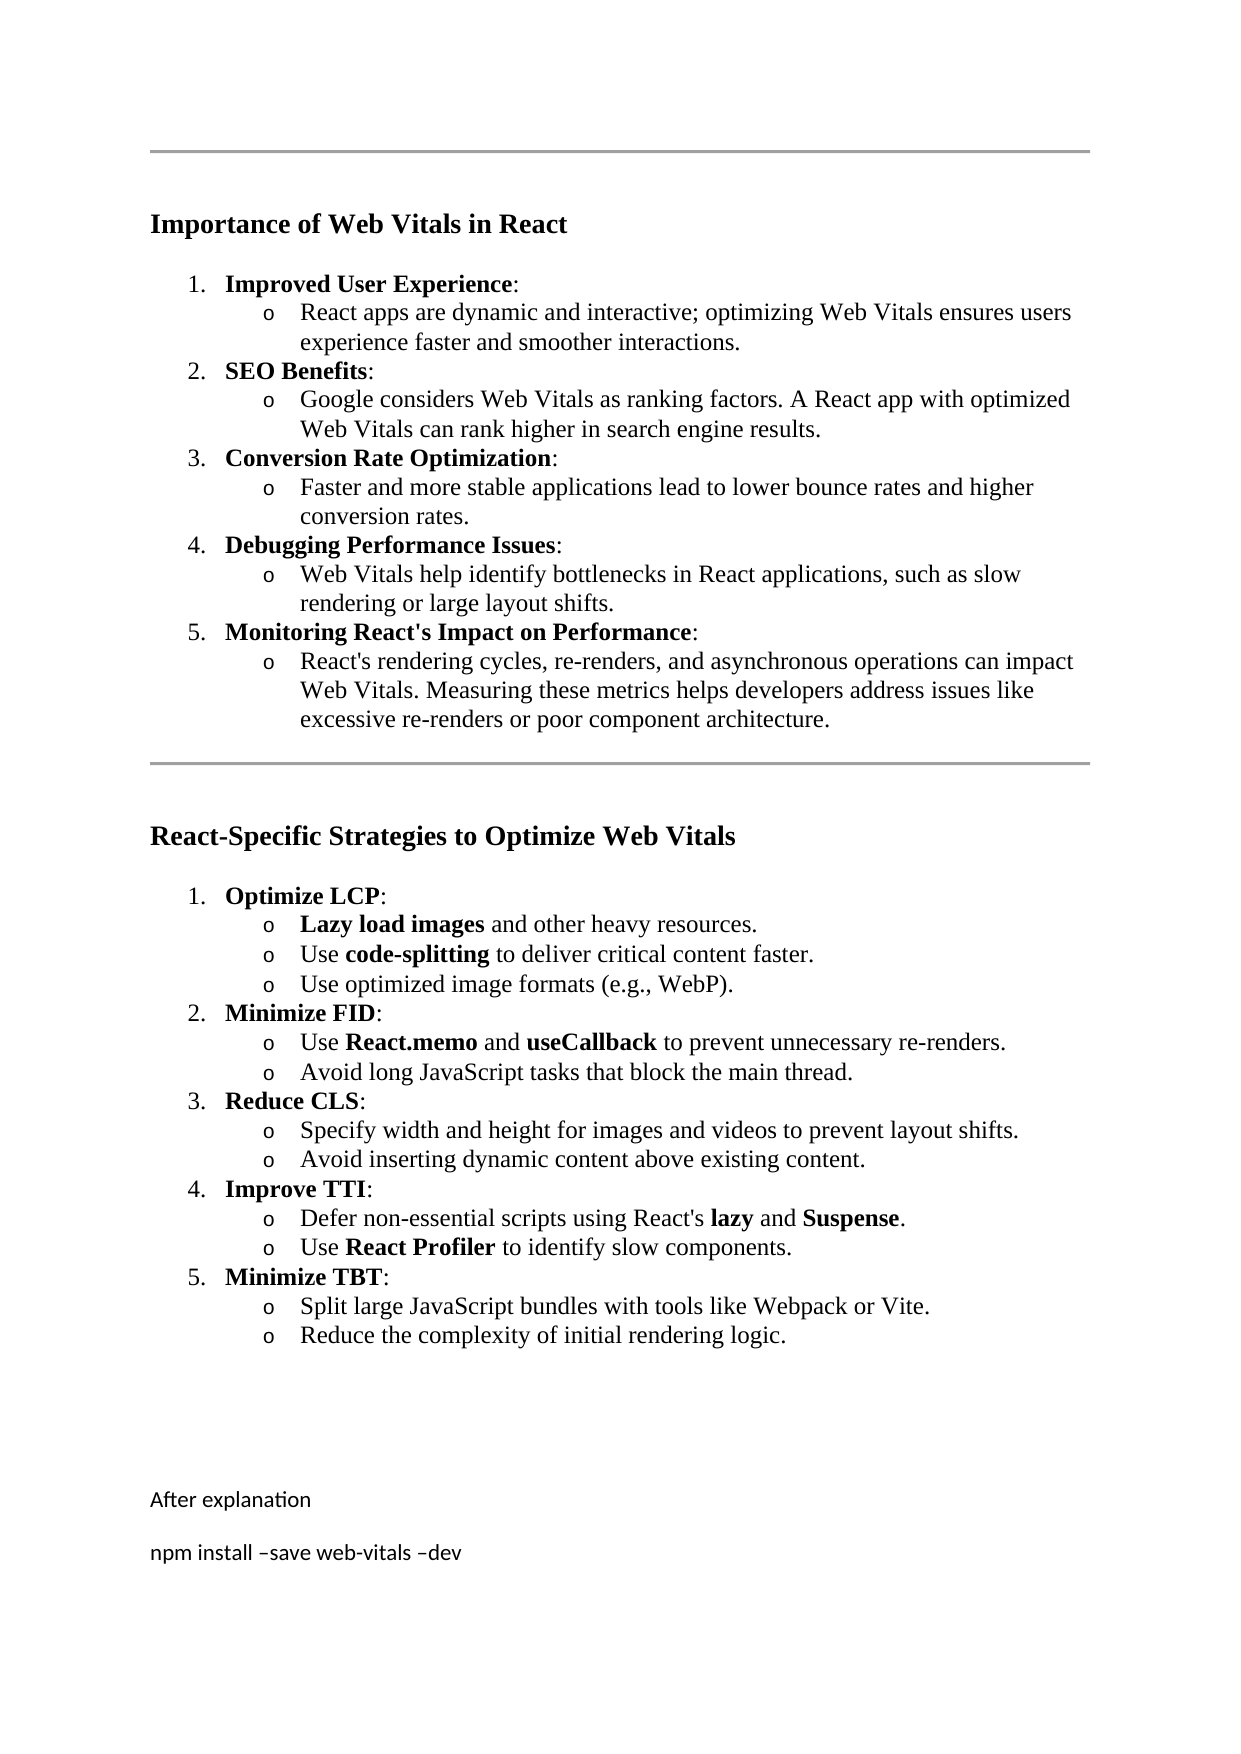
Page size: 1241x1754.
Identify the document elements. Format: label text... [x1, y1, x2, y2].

list Avoid inserting dynamic content above existing content. [262, 1144, 1090, 1174]
list Defer non-essential scripts using React's lazy and Suspense. [262, 1203, 1090, 1232]
list Specify width and height for images and videos to prevent layout shifts. [262, 1115, 1090, 1144]
list Avoid long JavaScript tasks that block the main thread. [262, 1057, 1090, 1086]
list SEO Benefits: [187, 356, 1090, 384]
text React-Specific Strategies to Optimize Web Vitals [150, 819, 1090, 852]
list Use optimized image formats (e.g., WebP). [262, 969, 1090, 998]
list Reduce the complexity of initial rendering logic. [262, 1320, 1090, 1350]
list Minimize TBT: [187, 1262, 1090, 1291]
list React's rendering cycles, re-renders, and asynchronous operations can impact Web Vitals. Measuring these metrics helps developers address issues like excessive re-renders or poor component architecture. [262, 646, 1090, 733]
list Optimize LCP: [187, 881, 1090, 909]
list Improve TTI: [187, 1174, 1090, 1203]
list Monitoring React's Impact on Performance: [187, 617, 1090, 646]
list Web Vitals help identify bottlenecks in React applications, such as slow rendering or large layout shifts. [262, 559, 1090, 617]
list Use code-splitting to deliver critical content faster. [262, 939, 1090, 969]
list Debugging Performance Issues: [187, 530, 1090, 559]
list Use React Profiler to identify slow components. [262, 1232, 1090, 1262]
text After explanation [150, 1485, 1090, 1513]
list Conversion Rate Optimization: [187, 443, 1090, 472]
list Faster and more stable applications lead to lower bounce rates and higher conversion rates. [262, 472, 1090, 530]
text npm install –save web-vitals –dev [150, 1538, 1090, 1566]
list Improved User Experience: [187, 269, 1090, 297]
list React apps are dynamic and interactive; optimizing Web Vitals ensures users experience faster and smoother interactions. [262, 297, 1090, 356]
list Lazy load images and other heavy resources. [262, 909, 1090, 939]
list Use React.memo and useCallback to prevent unnecessary re-renders. [262, 1027, 1090, 1057]
text Importance of Web Vitals in React [150, 207, 1090, 239]
list Reduce CLS: [187, 1086, 1090, 1115]
list Minimize FID: [187, 998, 1090, 1027]
list Split large JavaScript bundles with tools like Webpack or Vite. [262, 1291, 1090, 1320]
list Google considers Web Vitals as ranking factors. A React app with optimized Web Vitals can rank higher in search engine results. [262, 384, 1090, 443]
